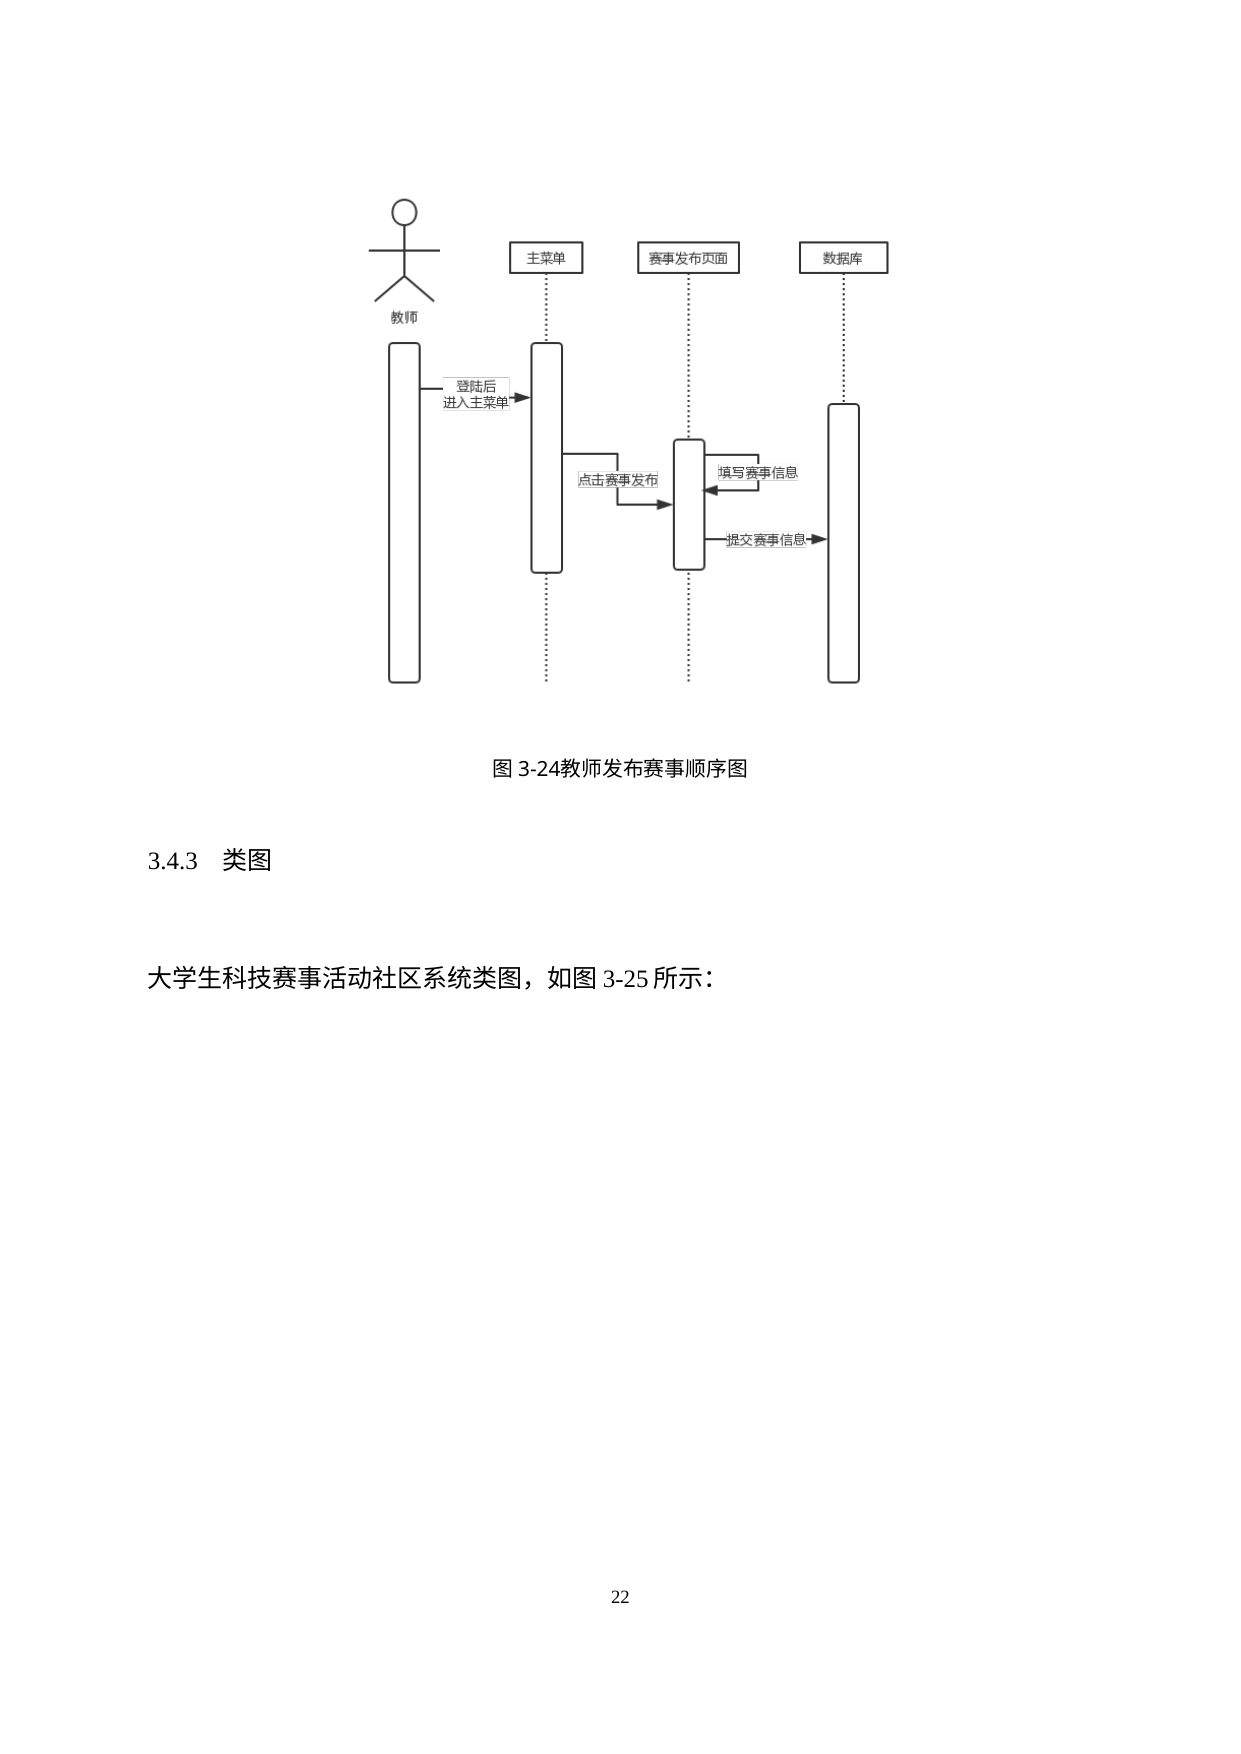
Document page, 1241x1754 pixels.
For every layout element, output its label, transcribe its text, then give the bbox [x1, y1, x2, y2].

text 图 3-24教师发布赛事顺序图 [148, 751, 1092, 784]
text 大学生科技赛事活动社区系统类图，如图3-25所示： [148, 944, 1092, 1009]
subtitle 类图 [148, 826, 1092, 891]
picture [321, 151, 920, 715]
